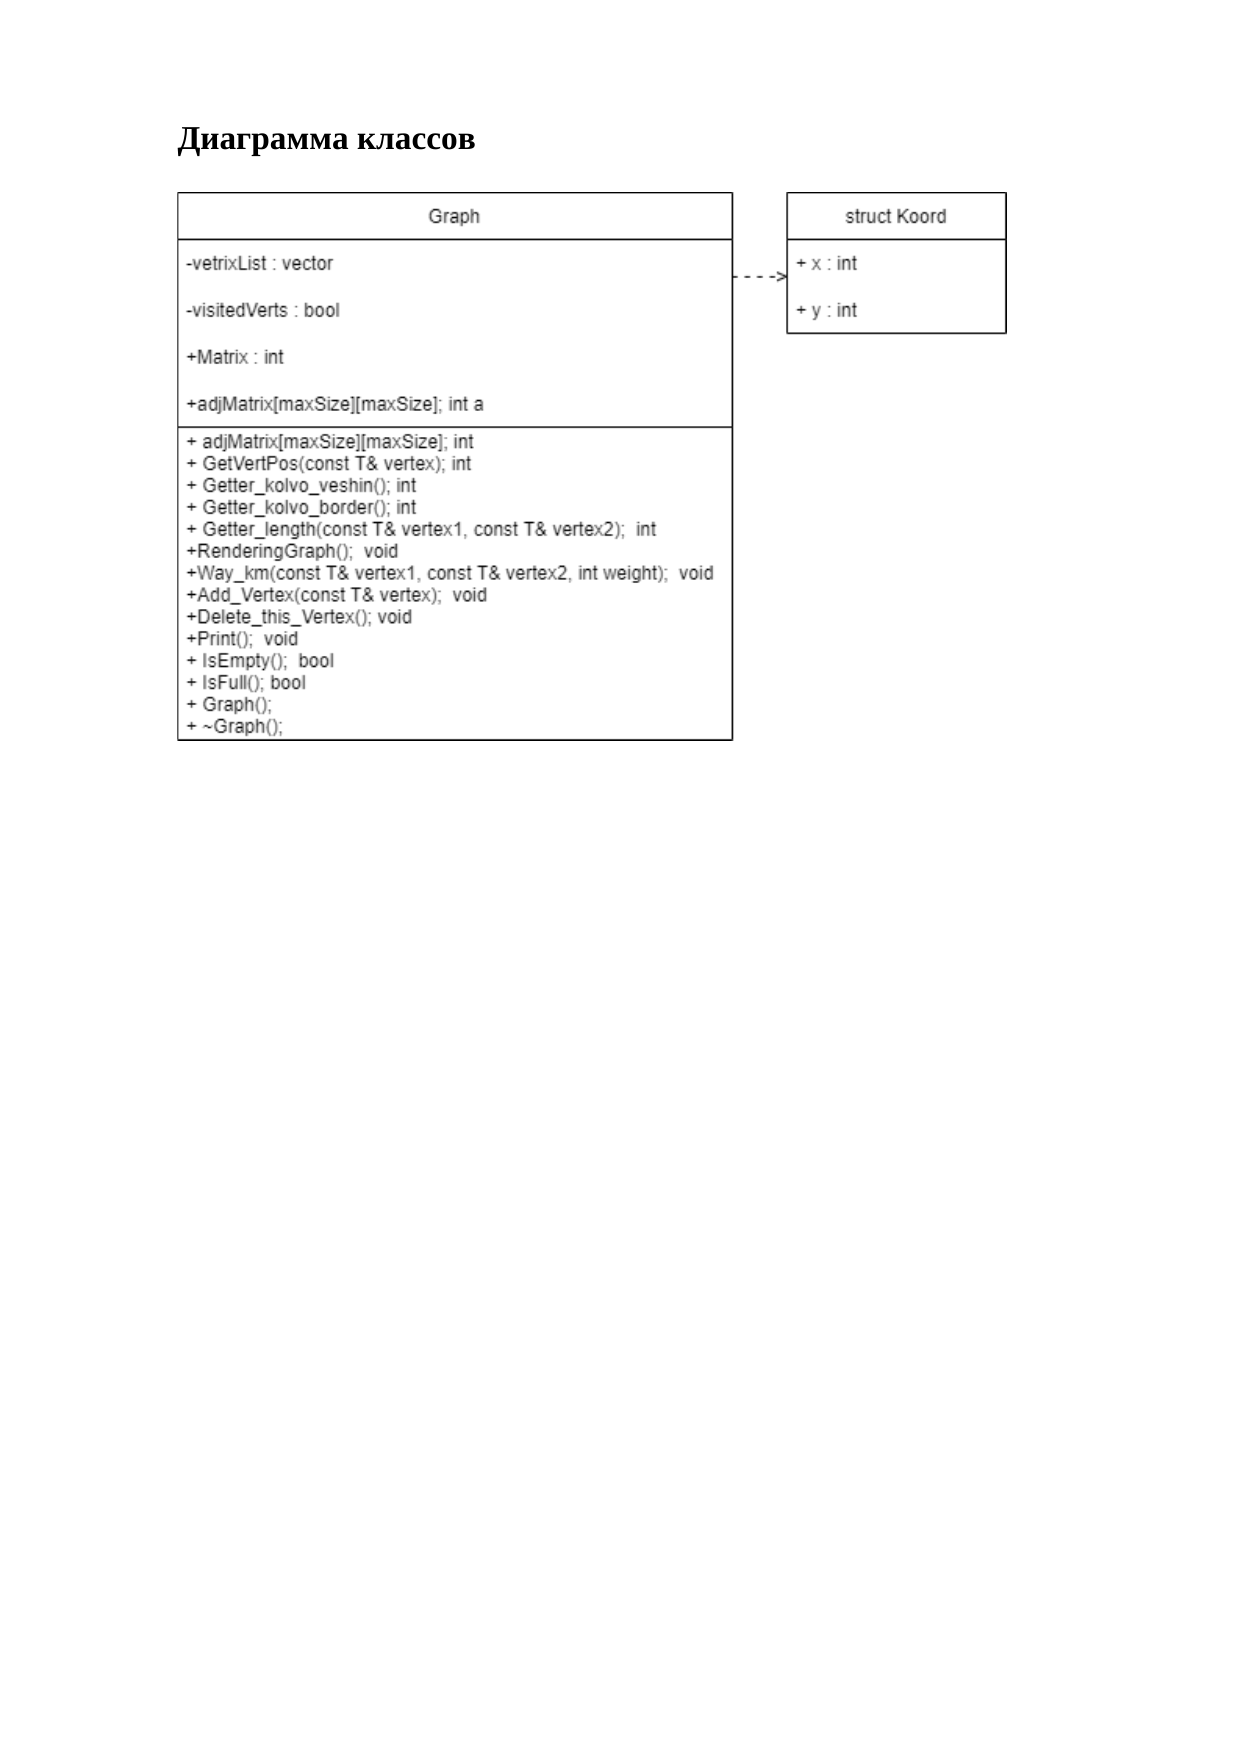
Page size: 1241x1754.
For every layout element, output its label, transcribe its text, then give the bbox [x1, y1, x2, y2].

text Диаграмма классов [177, 118, 1152, 156]
picture [177, 192, 1007, 741]
